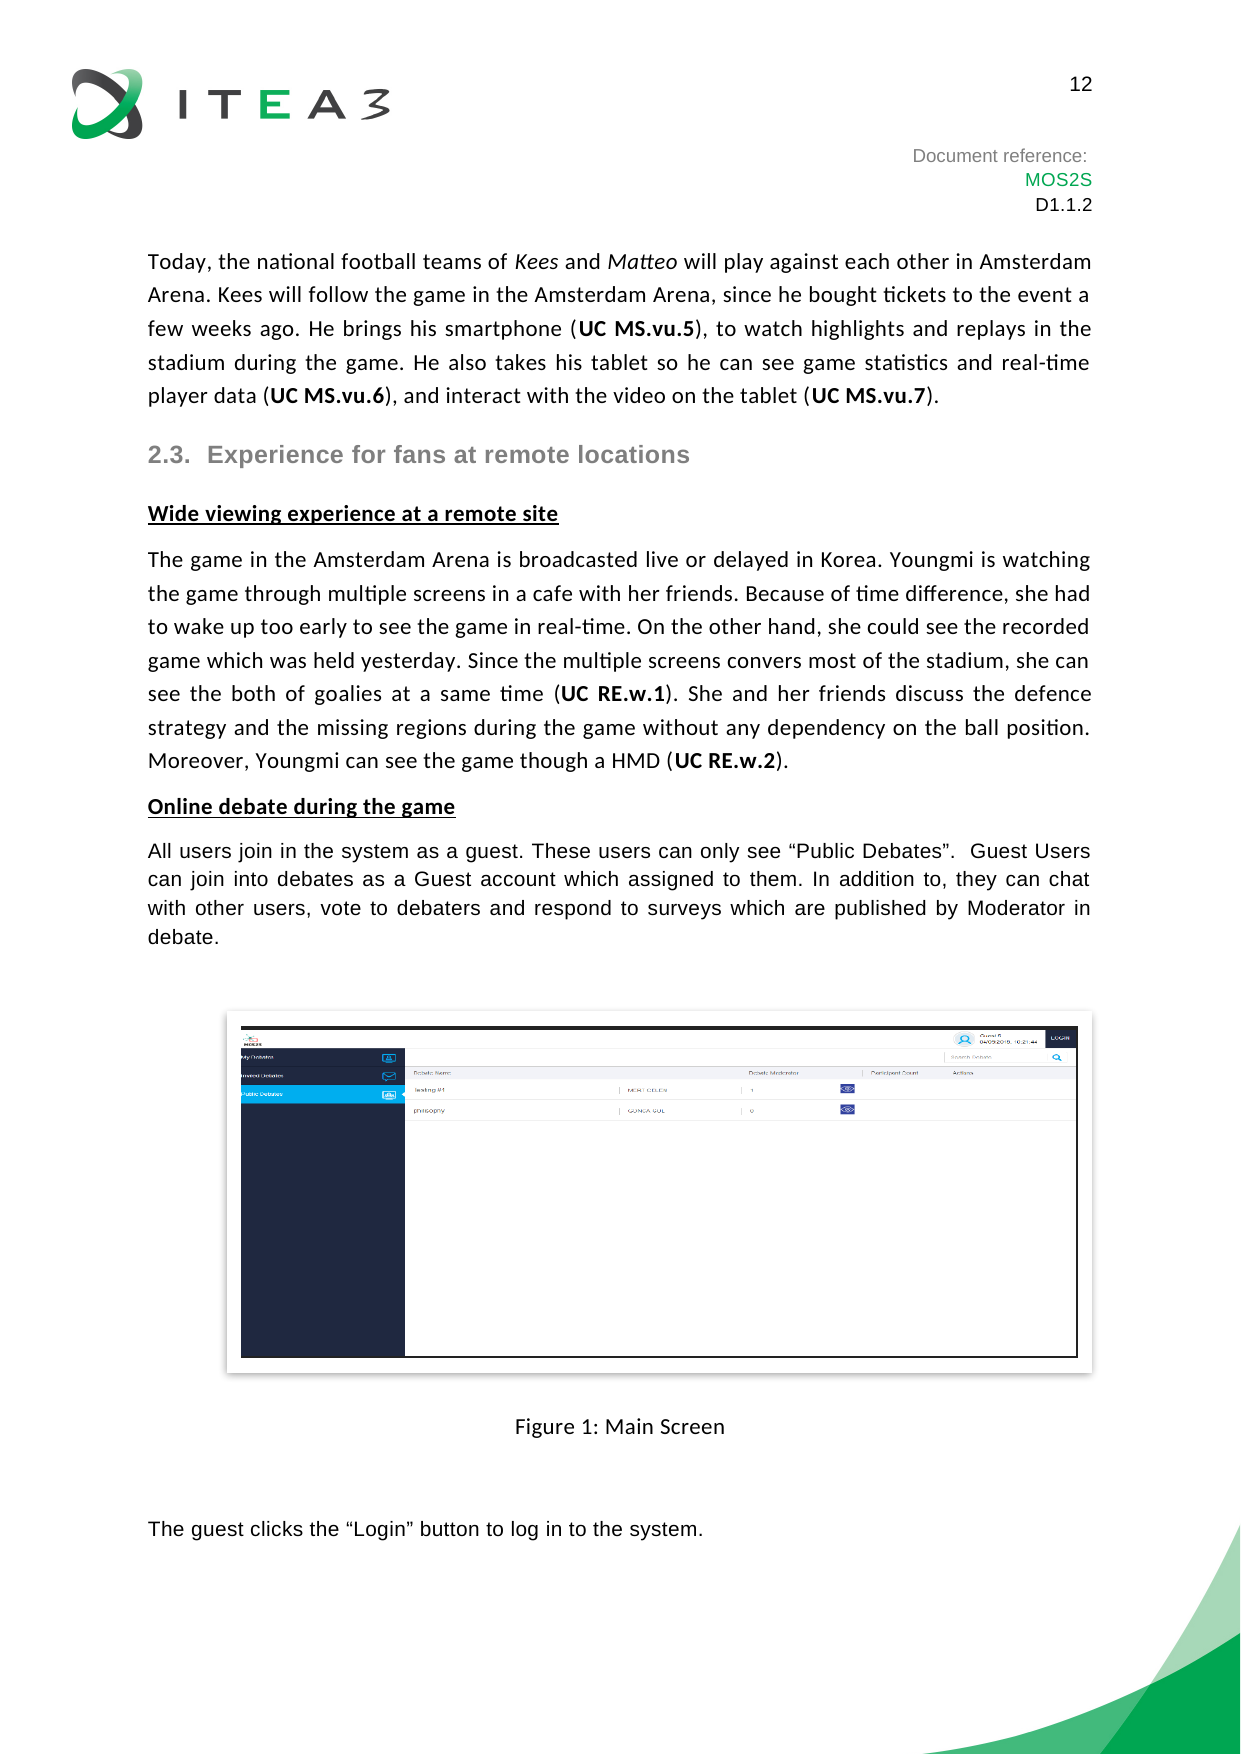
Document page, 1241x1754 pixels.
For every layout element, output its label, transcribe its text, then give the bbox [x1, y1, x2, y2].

text All users join in the system as a guest. These users can only see “Public Debates”. Guest Users can join into debates as a Guest account which assigned to them. In addition to, they can chat with other users, vote to debaters and respond to surveys which are published by Moderator in debate. [148, 838, 1092, 949]
picture [814, 1488, 1241, 1754]
subtitle Experience for fans at remote locations [0, 440, 1092, 468]
text The guest clicks the “Login” button to log in to the system. [148, 1517, 1092, 1541]
text Online debate during the game [148, 792, 1092, 821]
picture [241, 1026, 1078, 1358]
text Today, the national football teams of Kees and Matteo will play against each other in Amsterdam Arena. Kees will follow the game in the Amsterdam Arena, since he bought tickets to the event a few weeks ago. He brings his smartphone (UC MS.vu.5), to watch highlights and replays in the stadium during the game. He also takes his tablet so he can see game statistics and real-time player data (UC MS.vu.6), and interact with the video on the tablet (UC MS.vu.7). [148, 247, 1092, 409]
text The game in the Amsterdam Arena is broadcasted live or delayed in Korea. Youngmi is watching the game through multiple screens in a cafe with her friends. Because of time difference, she had to wake up too early to see the game in real-time. On the other hand, she could see the recorded game which was held yesterday. Since the multiple screens convers most of the stadium, she can see the both of goalies at a same time (UC RE.w.1). She and her friends discuss the defence strategy and the missing regions during the game without any dependency on the ball position. Moreover, Youngmi can see the game though a HMD (UC RE.w.2). [148, 545, 1092, 774]
text Figure 1: Main Screen [148, 1412, 1092, 1440]
picture [383, 1094, 395, 1099]
text Wide viewing experience at a remote site [148, 499, 1092, 527]
picture [0, 0, 442, 198]
